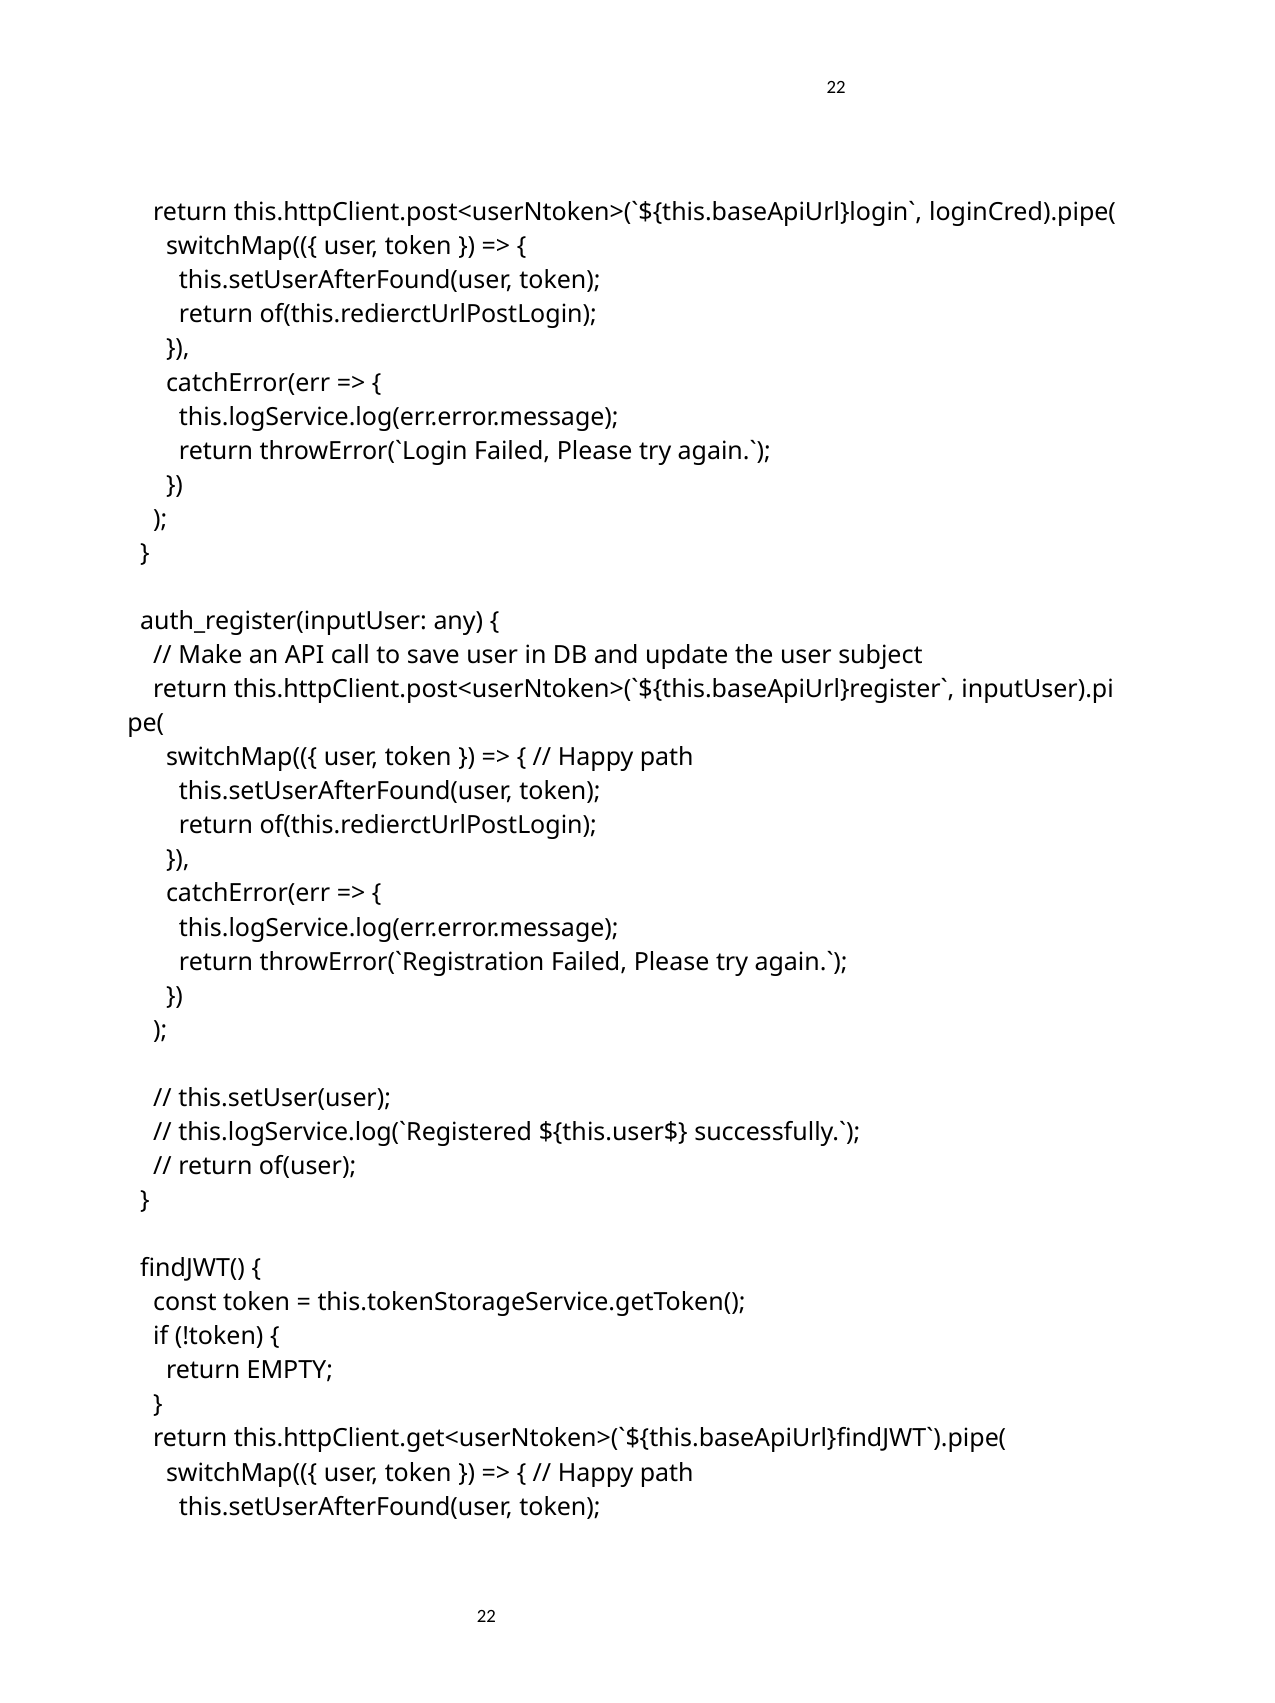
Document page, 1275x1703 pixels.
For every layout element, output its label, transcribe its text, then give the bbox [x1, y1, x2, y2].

list // this.setUser(user); [127, 1079, 1127, 1113]
list ); [127, 1011, 1127, 1045]
list catchError(err => { [127, 364, 1127, 398]
list }), [127, 841, 1127, 875]
list return of(this.redierctUrlPostLogin); [127, 807, 1127, 841]
list } [127, 1182, 1127, 1216]
list }) [127, 977, 1127, 1011]
list // return of(user); [127, 1148, 1127, 1182]
list this.logService.log(err.error.message); [127, 909, 1127, 943]
list } [127, 534, 1127, 568]
list this.setUserAfterFound(user, token); [127, 773, 1127, 807]
list if (!token) { [127, 1318, 1127, 1352]
list }) [127, 466, 1127, 500]
list ); [127, 500, 1127, 534]
list return throwError(`Login Failed, Please try again.`); [127, 432, 1127, 466]
list // this.logService.log(`Registered ${this.user$} successfully.`); [127, 1113, 1127, 1148]
list switchMap(({ user, token }) => { // Happy path [127, 1454, 1127, 1488]
list catchError(err => { [127, 875, 1127, 909]
list return of(this.redierctUrlPostLogin); [127, 296, 1127, 330]
list // Make an API call to save user in DB and update the user subject [127, 637, 1127, 671]
list } [127, 1386, 1127, 1420]
list switchMap(({ user, token }) => { // Happy path [127, 739, 1127, 773]
list this.logService.log(err.error.message); [127, 398, 1127, 432]
list return this.httpClient.post<userNtoken>(`${this.baseApiUrl}register`, inputUser).pipe( [127, 671, 1127, 739]
list auth_register(inputUser: any) { [127, 603, 1127, 637]
list findJWT() { [127, 1250, 1127, 1284]
list return this.httpClient.get<userNtoken>(`${this.baseApiUrl}findJWT`).pipe( [127, 1420, 1127, 1454]
list this.setUserAfterFound(user, token); [127, 262, 1127, 296]
list return EMPTY; [127, 1352, 1127, 1386]
list this.setUserAfterFound(user, token); [127, 1488, 1127, 1522]
list return this.httpClient.post<userNtoken>(`${this.baseApiUrl}login`, loginCred).pipe( [127, 194, 1127, 228]
list const token = this.tokenStorageService.getToken(); [127, 1284, 1127, 1318]
list }), [127, 330, 1127, 364]
list switchMap(({ user, token }) => { [127, 228, 1127, 262]
list return throwError(`Registration Failed, Please try again.`); [127, 943, 1127, 977]
